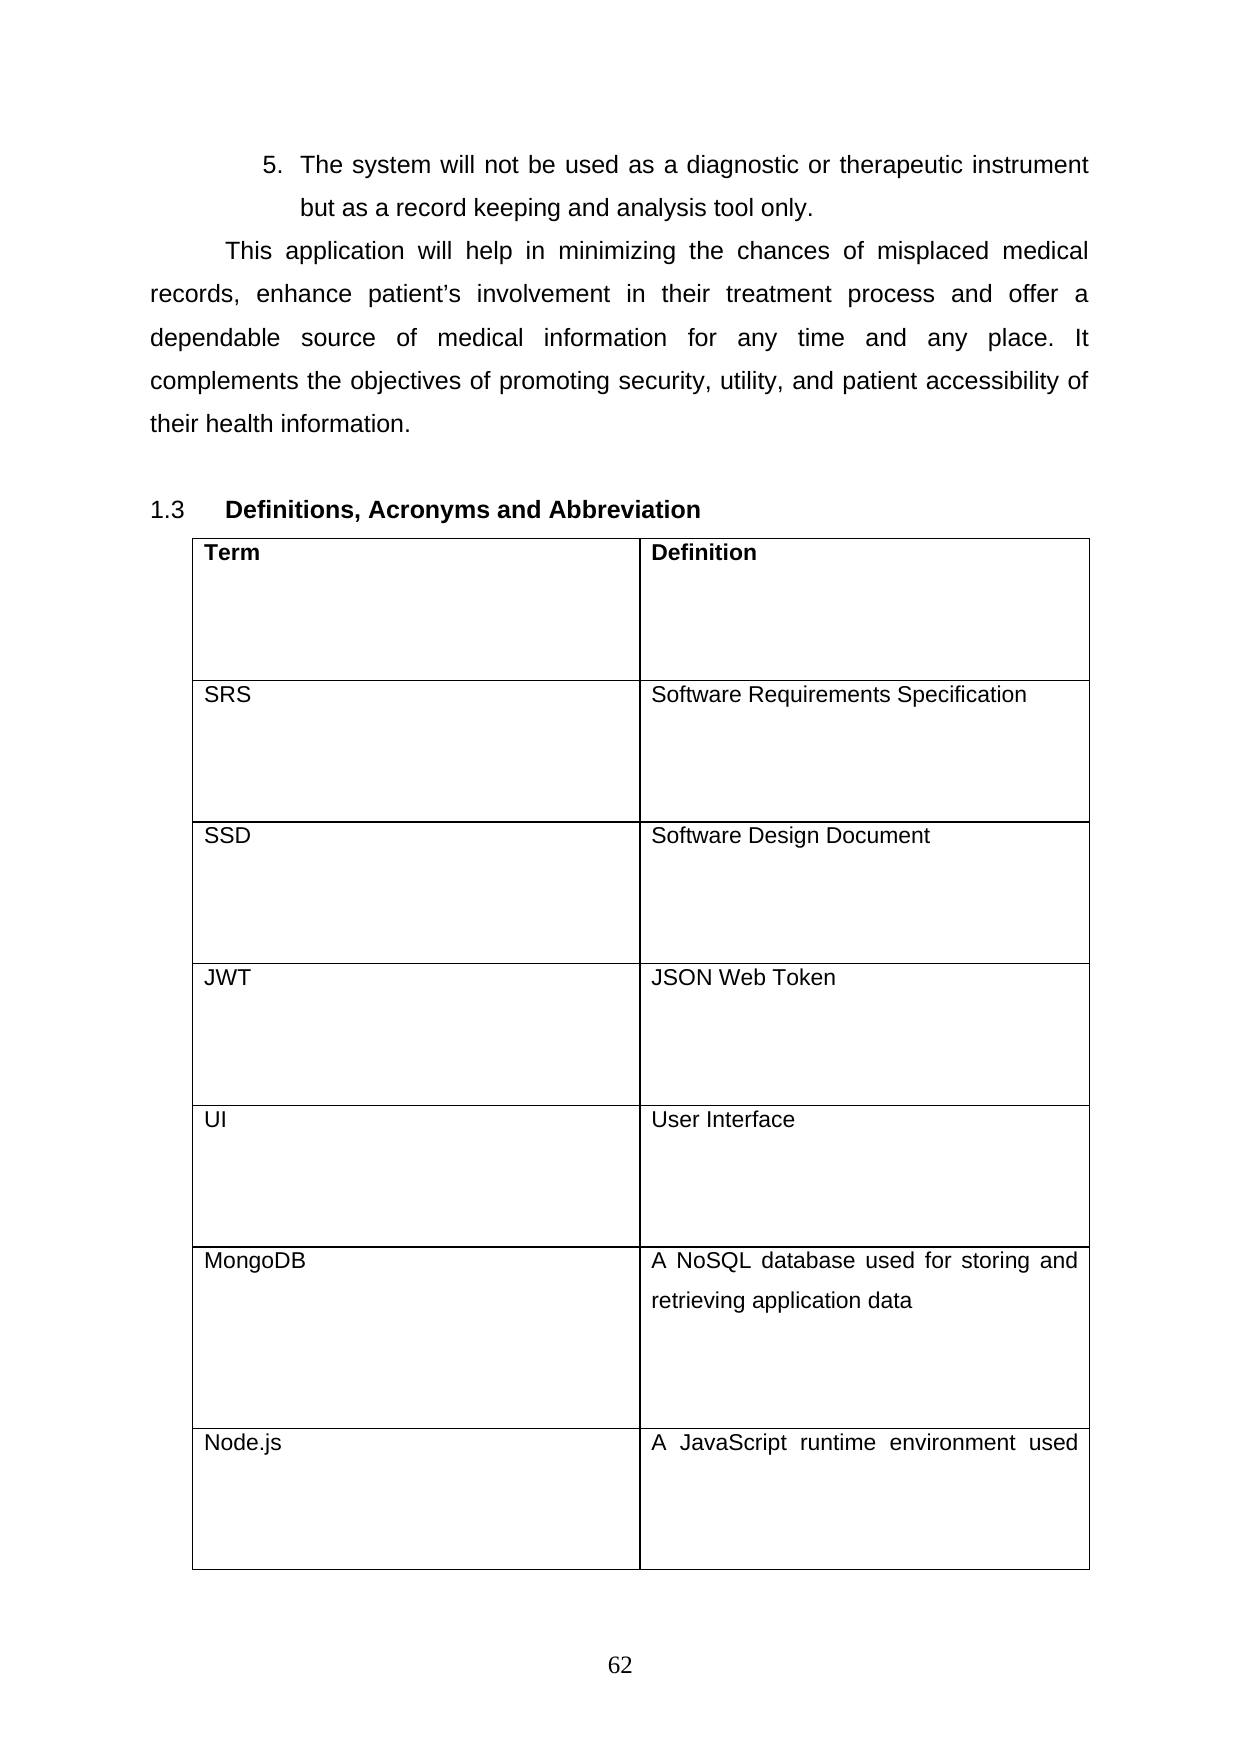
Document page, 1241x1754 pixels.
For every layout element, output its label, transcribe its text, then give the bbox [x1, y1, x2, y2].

table_cell User Interface [641, 1106, 1089, 1246]
table_cell JSON Web Token [641, 964, 1089, 1105]
table_cell A NoSQL database used for storing and retrieving application data [641, 1248, 1089, 1428]
table_cell UI [193, 1106, 639, 1246]
list Definitions, Acronyms and Abbreviation [150, 495, 1090, 524]
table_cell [641, 1429, 1089, 1569]
table_cell Node.js [193, 1429, 639, 1569]
table_cell Software Requirements Specification [641, 681, 1089, 821]
table_header Definition [641, 539, 1089, 680]
table_cell JWT [193, 964, 639, 1105]
table_header Term [193, 539, 639, 680]
list The system will not be used as a diagnostic or therapeutic instrument but as a record keeping and analysis tool only. [262, 150, 1090, 222]
table_cell SSD [193, 823, 639, 963]
table_cell SRS [193, 681, 639, 821]
table_cell Software Design Document [641, 823, 1089, 963]
text This application will help in minimizing the chances of misplaced medical records, enhance patient’s involvement in their treatment process and offer a dependable source of medical information for any time and any place. It complements the objectives of promoting security, utility, and patient accessibility of their health information. [150, 236, 1090, 437]
table_cell MongoDB [193, 1248, 639, 1428]
